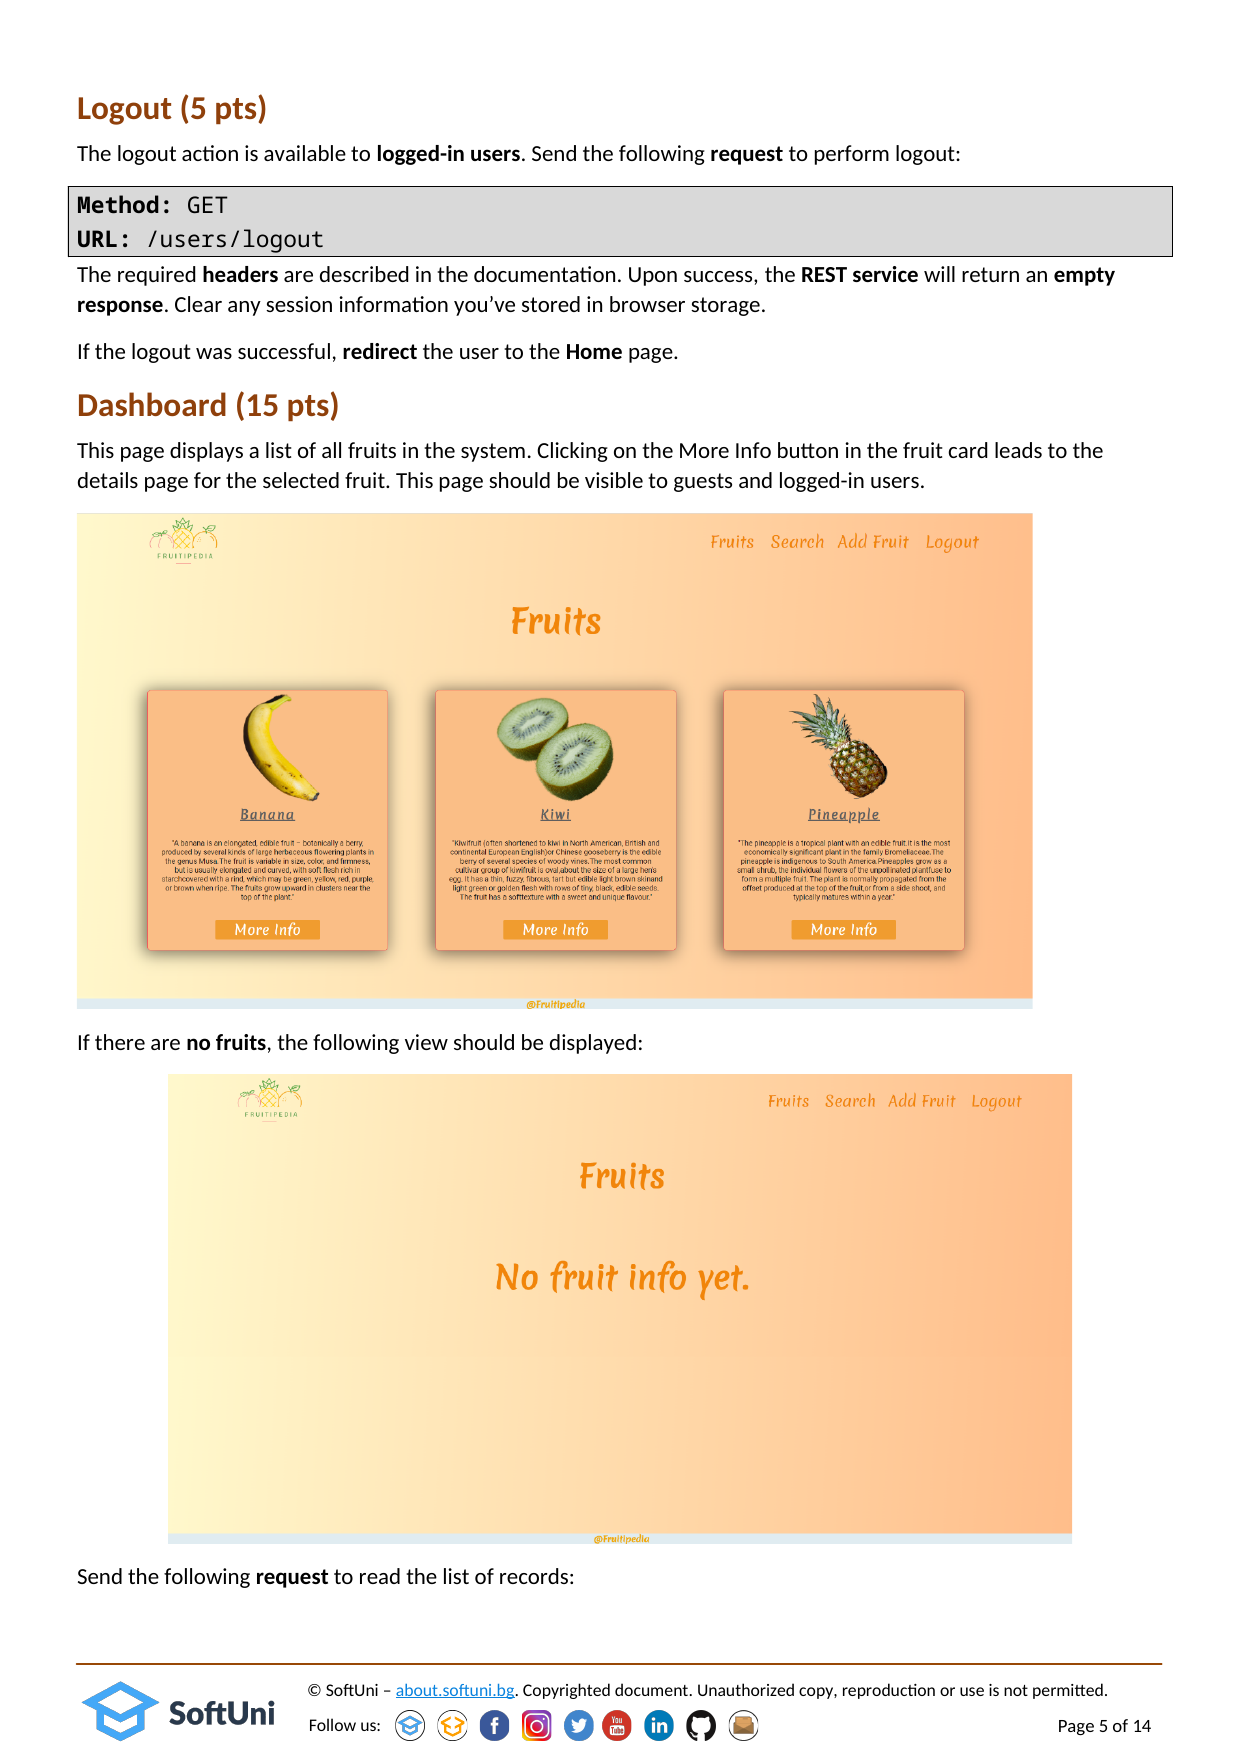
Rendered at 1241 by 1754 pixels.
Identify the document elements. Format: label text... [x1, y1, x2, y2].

text URL: /users/logout [69, 220, 1172, 256]
picture [728, 1710, 759, 1741]
picture [75, 1676, 281, 1747]
text If the logout was successful, redirect the user to the Home page. [77, 337, 1163, 365]
picture [644, 1732, 653, 1741]
picture [665, 1710, 674, 1719]
text Dashboard (15 pts) [77, 384, 1163, 425]
picture [658, 1723, 667, 1732]
picture [602, 1710, 632, 1741]
text Logout (5 pts) [77, 87, 1163, 128]
picture [686, 1710, 716, 1741]
picture [522, 1710, 552, 1741]
picture [644, 1710, 653, 1719]
text The logout action is available to logged-in users. Send the following request to perform logout: [77, 139, 1163, 167]
text This page displays a list of all fruits in the system. Clicking on the More Info button in the fruit card leads to the details page for the selected fruit. This page should be visible to guests and logged-in users. [77, 436, 1163, 494]
picture [564, 1710, 594, 1741]
picture [76, 513, 1033, 1009]
picture [479, 1710, 510, 1741]
text Method: GET [69, 187, 1172, 220]
picture [395, 1710, 425, 1741]
text Send the following request to read the list of records: [77, 1562, 1163, 1590]
text If there are no fruits, the following view should be displayed: [77, 1028, 1163, 1056]
picture [665, 1732, 674, 1741]
picture [168, 1074, 1073, 1544]
text The required headers are described in the documentation. Upon success, the REST service will return an empty response. Clear any session information you’ve stored in browser storage. [77, 260, 1163, 318]
picture [437, 1710, 468, 1741]
